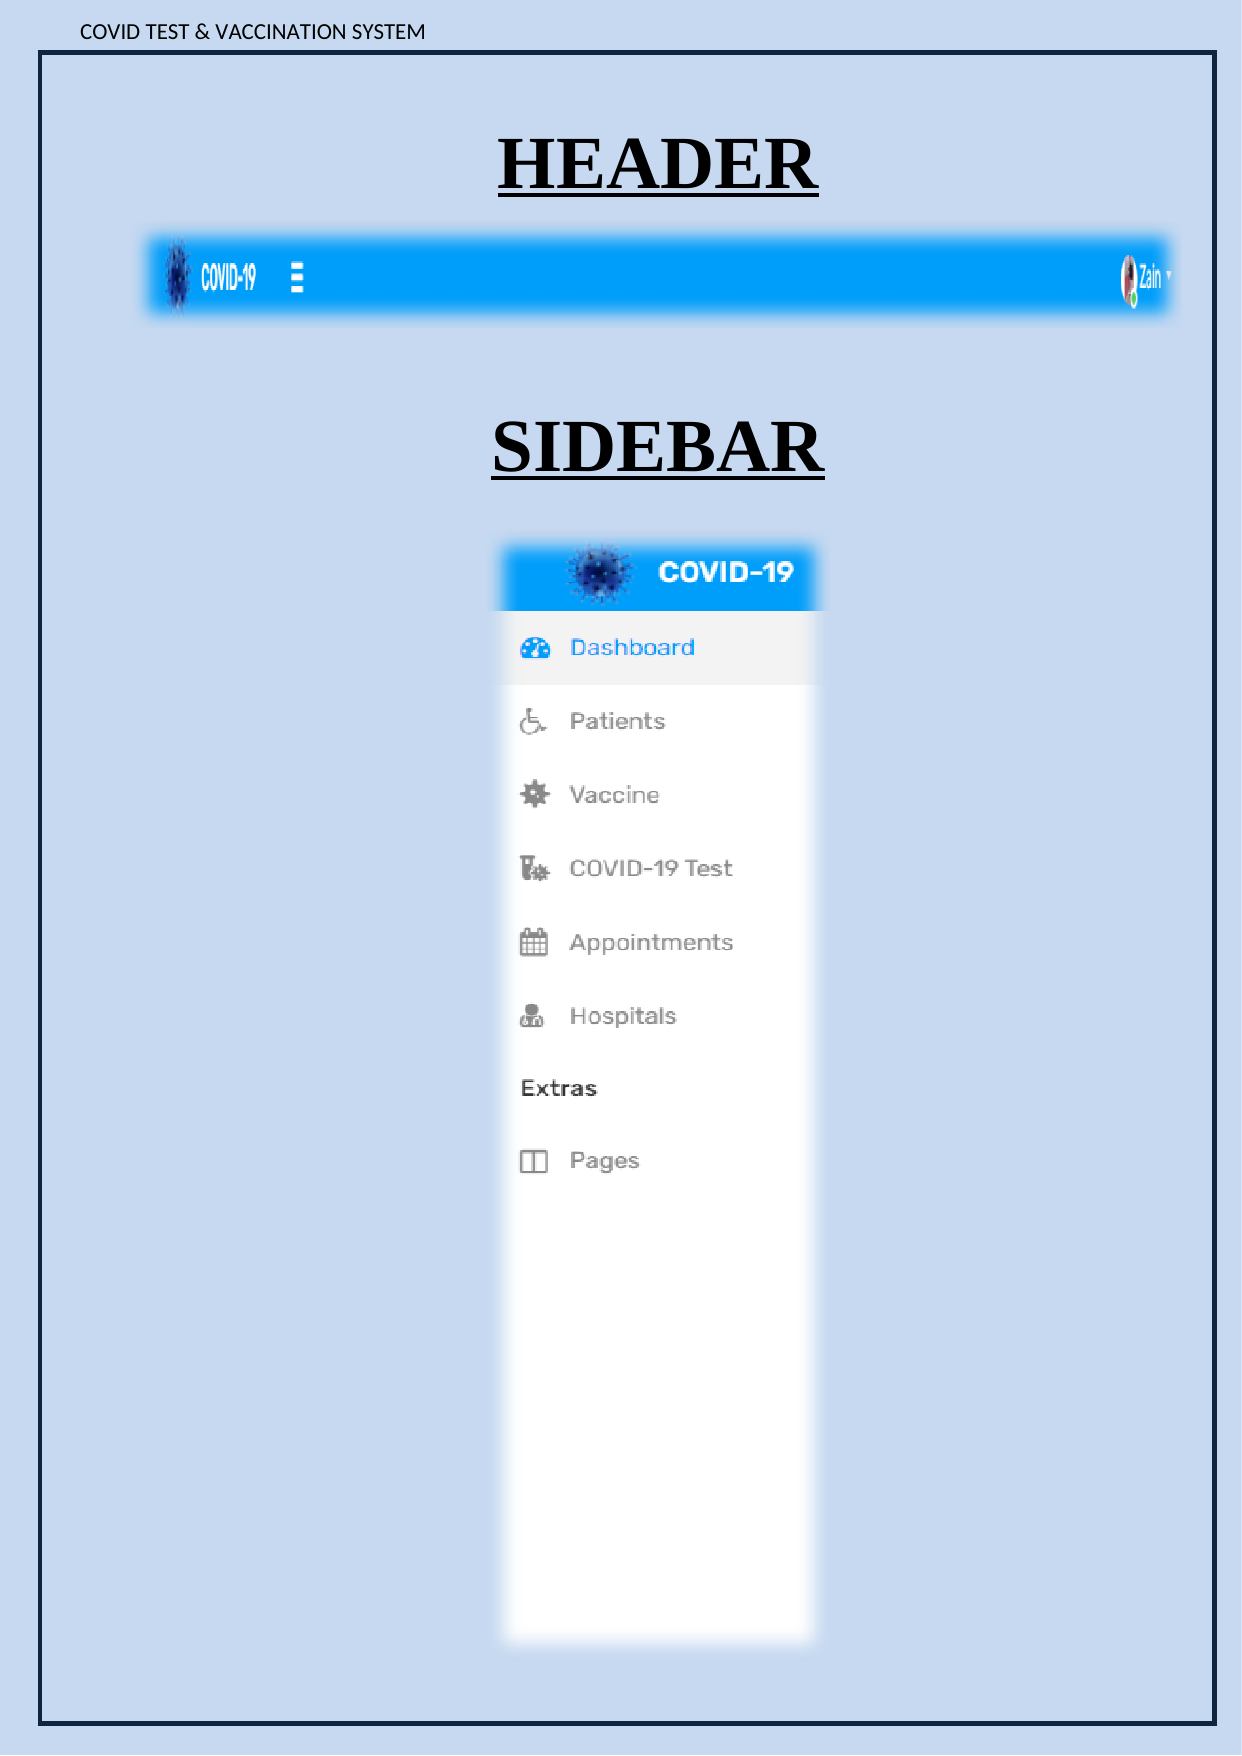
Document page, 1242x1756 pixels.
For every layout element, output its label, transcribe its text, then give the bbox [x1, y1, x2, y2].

text COVID TEST & VACCINATION SYSTEM [80, 17, 1217, 45]
picture [514, 558, 804, 1633]
picture [159, 248, 1157, 303]
subtitle HEADER [99, 118, 1212, 205]
text SIDEBAR [99, 401, 1212, 488]
